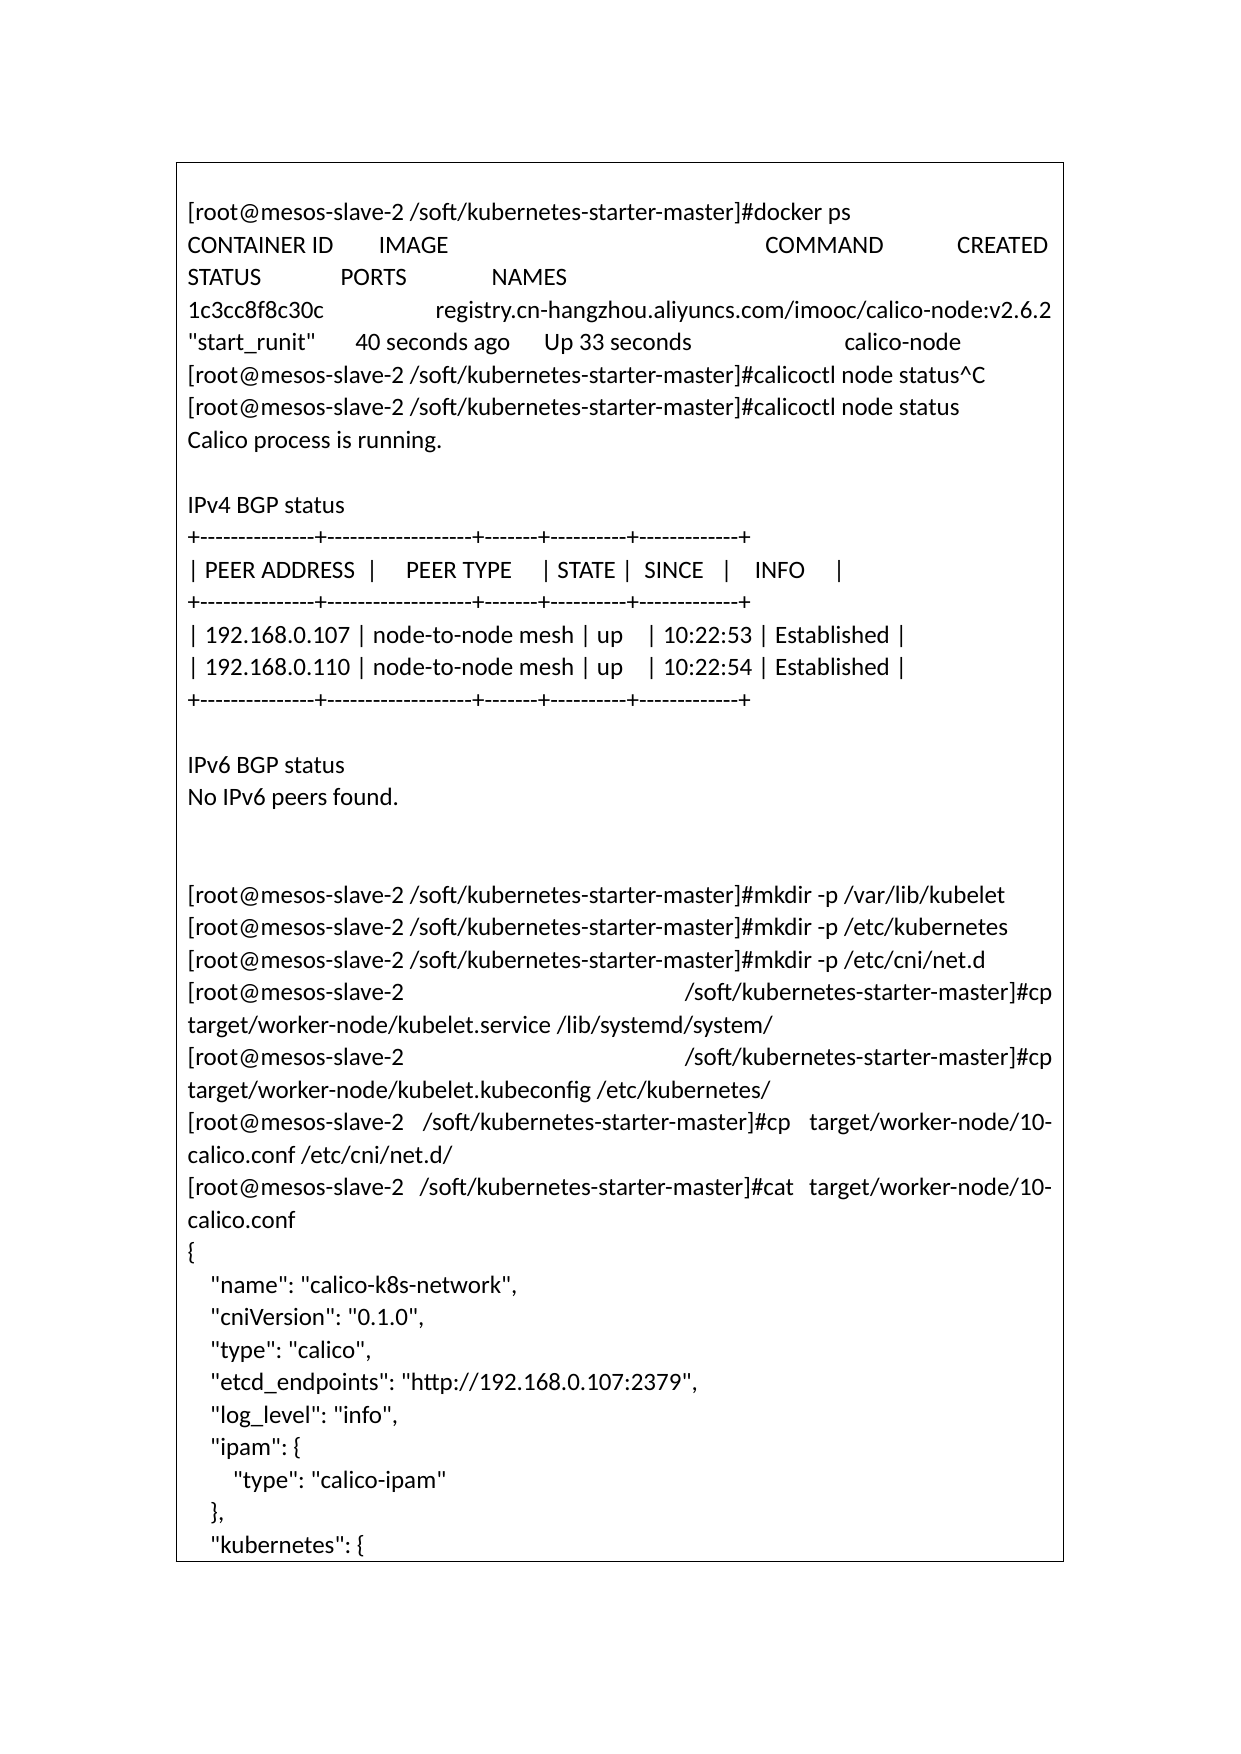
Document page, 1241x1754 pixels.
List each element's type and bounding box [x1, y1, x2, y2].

table_cell [177, 163, 1063, 1561]
